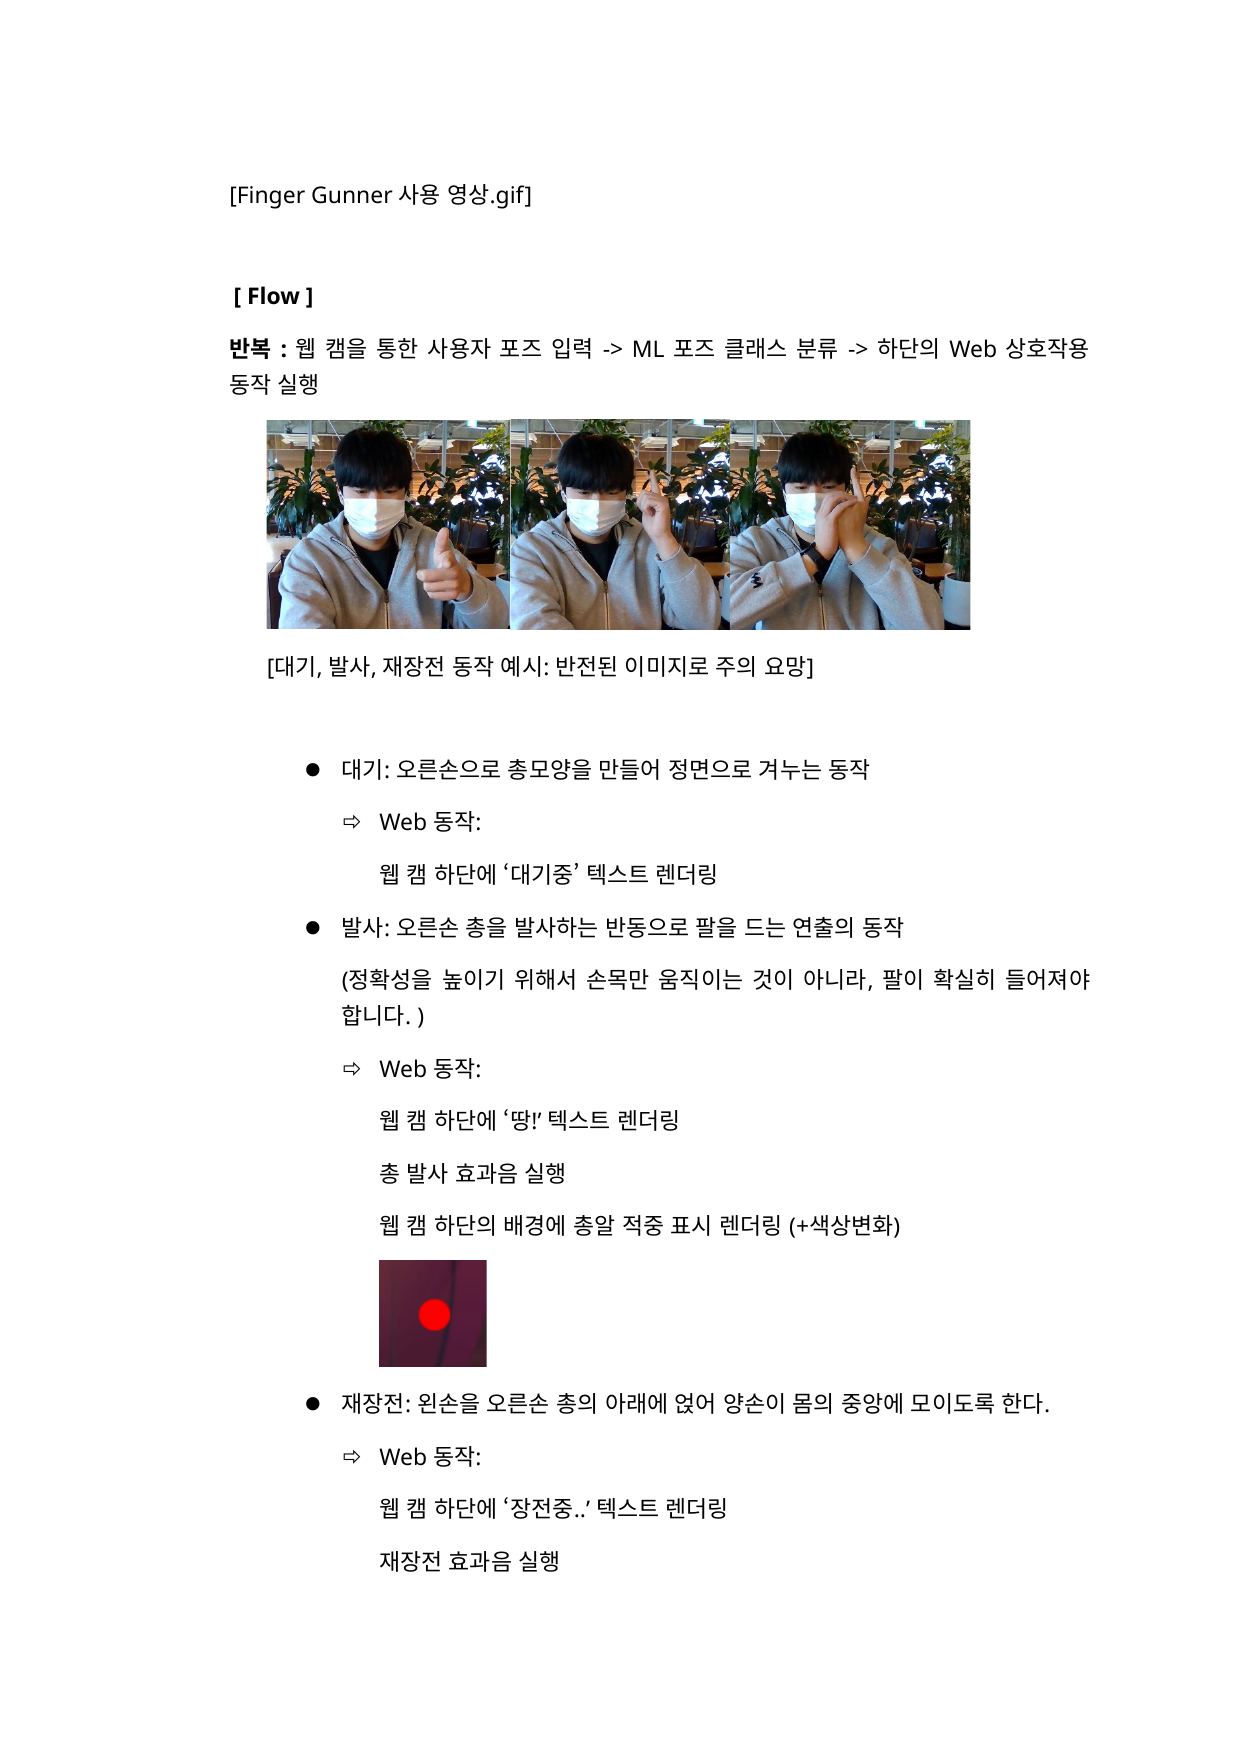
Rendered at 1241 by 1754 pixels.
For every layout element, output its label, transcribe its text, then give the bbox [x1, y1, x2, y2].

list [대기, 발사, 재장전 동작 예시: 반전된 이미지로 주의 요망] [267, 649, 1090, 682]
list 총 발사 효과음 실행 [379, 1156, 1090, 1189]
list Web 동작: [342, 1438, 1090, 1472]
list (정확성을 높이기 위해서 손목만 움직이는 것이 아니라, 팔이 확실히 들어져야 합니다. ) [342, 962, 1090, 1031]
list 재장전 효과음 실행 [379, 1543, 1090, 1577]
list Web 동작: [342, 1051, 1090, 1084]
list 웹 캠 하단에 ‘장전중..’ 텍스트 렌더링 [379, 1491, 1090, 1524]
picture [266, 419, 971, 630]
list 웹 캠 하단에 ‘땅!’ 텍스트 렌더링 [379, 1103, 1090, 1136]
picture [379, 1260, 487, 1367]
list 웹 캠 하단의 배경에 총알 적중 표시 렌더링 (+색상변화) [379, 1208, 1090, 1242]
list 발사: 오른손 총을 발사하는 반동으로 팔을 드는 연출의 동작 [304, 909, 1090, 943]
text [ Flow ] [150, 280, 1090, 311]
list [Finger Gunner 사용 영상.gif] [229, 177, 1090, 211]
list 대기: 오른손으로 총모양을 만들어 정면으로 겨누는 동작 [304, 752, 1090, 785]
list 웹 캠 하단에 ‘대기중’ 텍스트 렌더링 [379, 857, 1090, 890]
list 재장전: 왼손을 오른손 총의 아래에 얹어 양손이 몸의 중앙에 모이도록 한다. [304, 1386, 1090, 1419]
list Web 동작: [342, 804, 1090, 838]
text 반복 : 웹 캠을 통한 사용자 포즈 입력 -> ML 포즈 클래스 분류 -> 하단의 Web 상호작용 동작 실행 [229, 331, 1090, 400]
